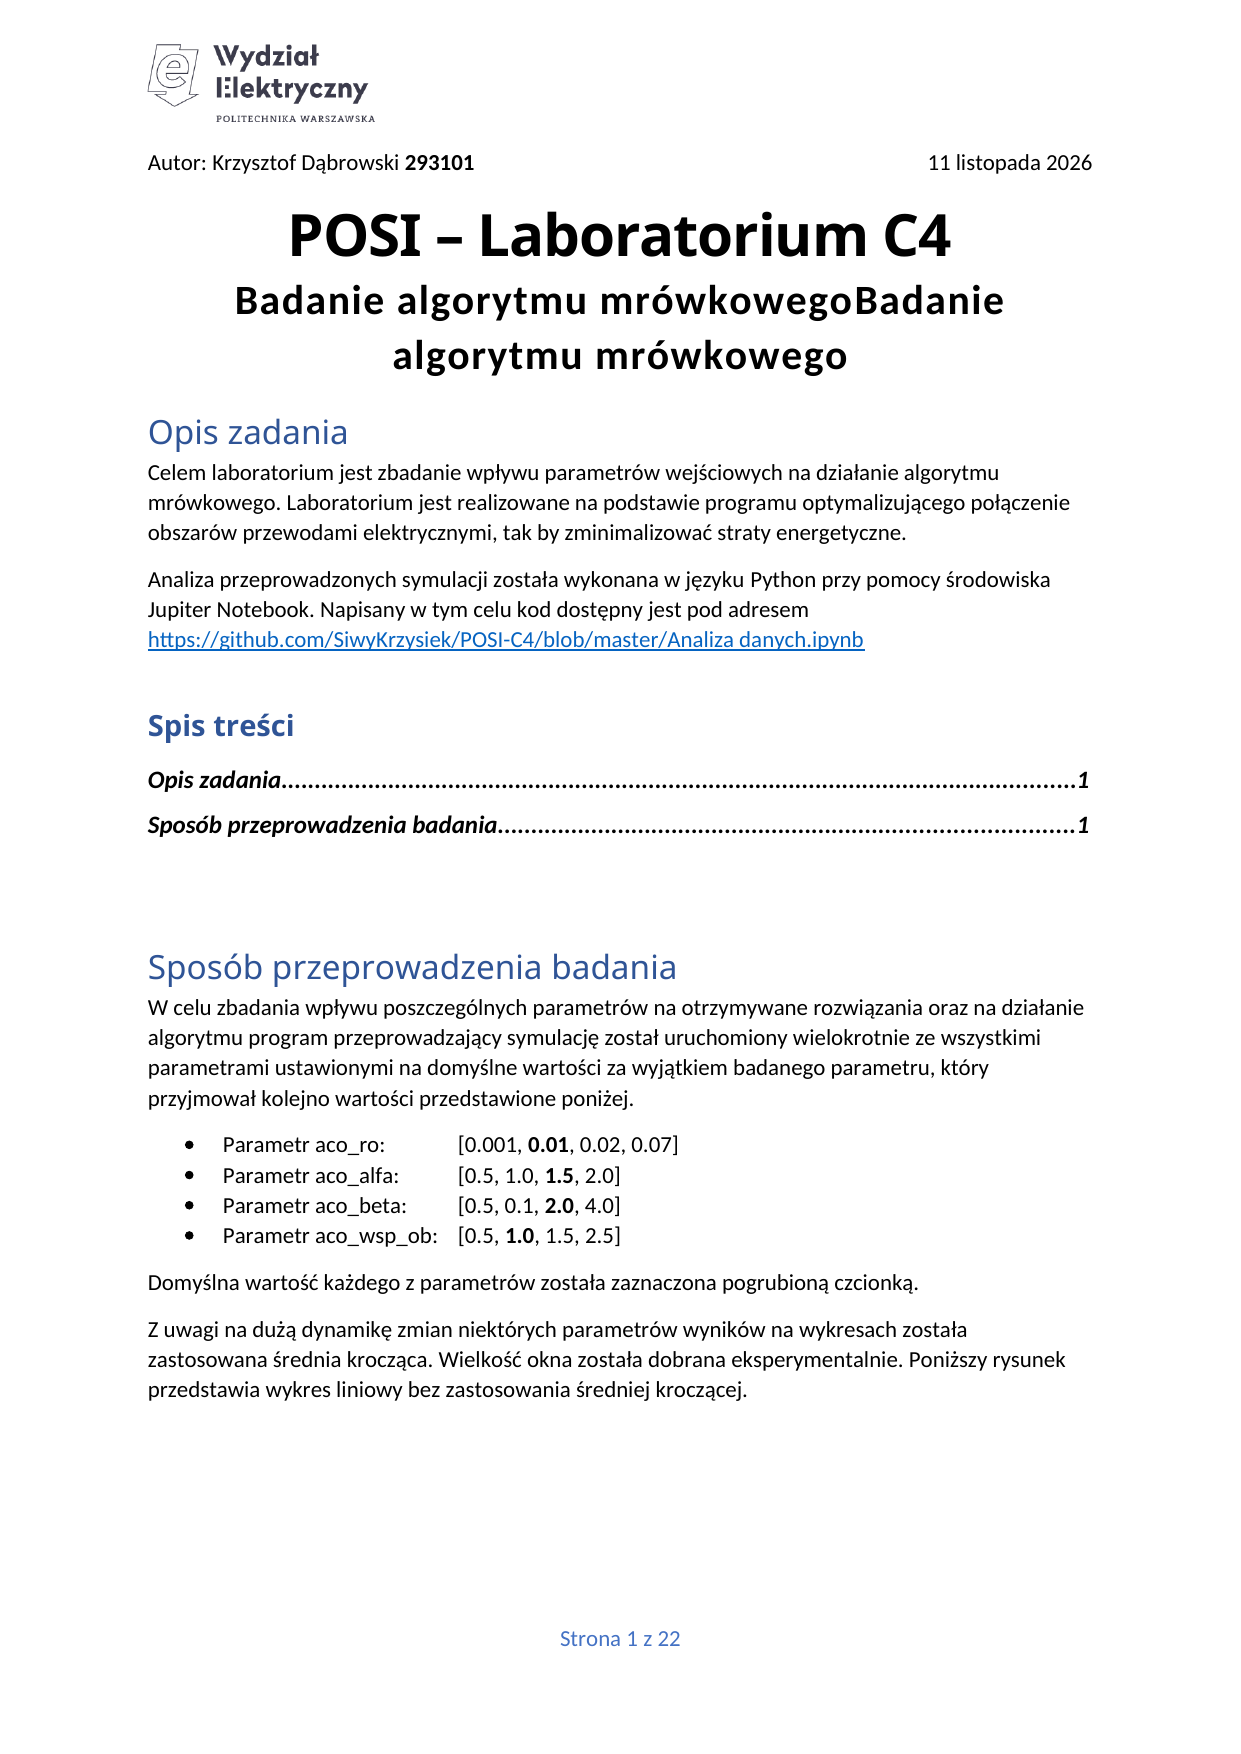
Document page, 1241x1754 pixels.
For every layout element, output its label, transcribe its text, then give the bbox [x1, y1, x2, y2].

text Domyślna wartość każdego z parametrów została zaznaczona pogrubioną czcionką. [148, 1268, 1093, 1296]
list Parametr aco_wsp_ob: [0.5, 1.0, 1.5, 2.5] [185, 1221, 1093, 1249]
title POSI – Laboratorium C4 [148, 194, 1093, 274]
text Analiza przeprowadzonych symulacji została wykonana w języku Python przy pomocy środowiska Jupiter Notebook. Napisany w tym celu kod dostępny jest pod adresem https://github.com/SiwyKrzysiek/POSI-C4/blob/master/Analiza danych.ipynb [148, 565, 1093, 653]
list Parametr aco_beta: [0.5, 0.1, 2.0, 4.0] [185, 1191, 1093, 1219]
text W celu zbadania wpływu poszczególnych parametrów na otrzymywane rozwiązania oraz na działanie algorytmu program przeprowadzający symulację został uruchomiony wielokrotnie ze wszystkimi parametrami ustawionymi na domyślne wartości za wyjątkiem badanego parametru, który przyjmował kolejno wartości przedstawione poniżej. [148, 993, 1093, 1112]
list Parametr aco_alfa: [0.5, 1.0, 1.5, 2.0] [185, 1161, 1093, 1189]
text Celem laboratorium jest zbadanie wpływu parametrów wejściowych na działanie algorytmu mrówkowego. Laboratorium jest realizowane na podstawie programu optymalizującego połączenie obszarów przewodami elektrycznymi, tak by zminimalizować straty energetyczne. [148, 458, 1093, 546]
picture [147, 44, 375, 122]
subtitle Sposób przeprowadzenia badania [148, 944, 1093, 989]
subtitle Opis zadania [148, 409, 1093, 454]
list Parametr aco_ro: [0.001, 0.01, 0.02, 0.07] [185, 1131, 1093, 1159]
text Z uwagi na dużą dynamikę zmian niektórych parametrów wyników na wykresach została zastosowana średnia krocząca. Wielkość okna została dobrana eksperymentalnie. Poniższy rysunek przedstawia wykres liniowy bez zastosowania średniej kroczącej. [148, 1315, 1093, 1403]
text Autor: 293101 11 czerwca 2020 [148, 148, 1093, 176]
